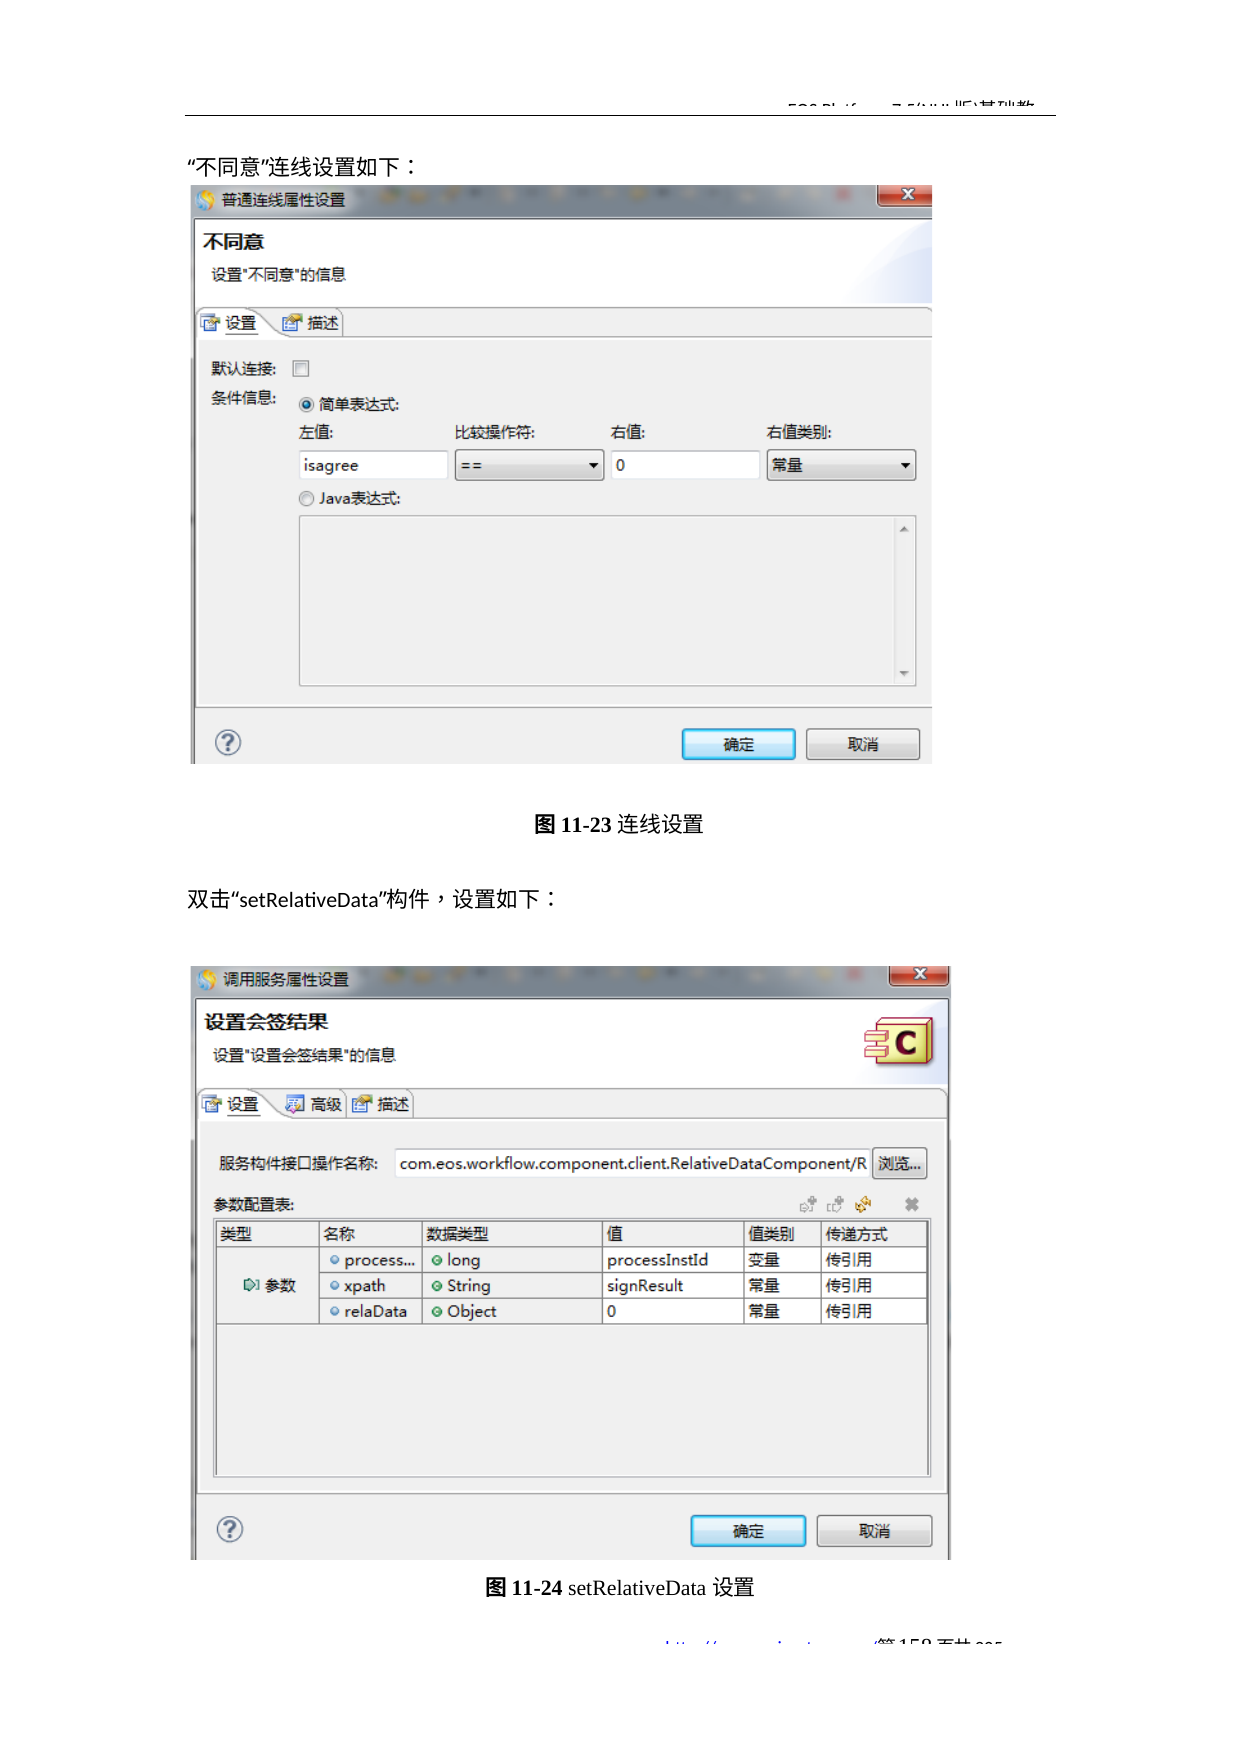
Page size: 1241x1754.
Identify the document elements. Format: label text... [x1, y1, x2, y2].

text “不同意”连线设置如下： [187, 152, 1111, 182]
text 图11-24 setRelativeData 设置 [176, 1572, 1064, 1602]
picture [190, 966, 952, 1560]
picture [190, 185, 933, 764]
text 图11-23 连线设置双击“setRelativeData”构件，设置如下： [187, 183, 706, 914]
